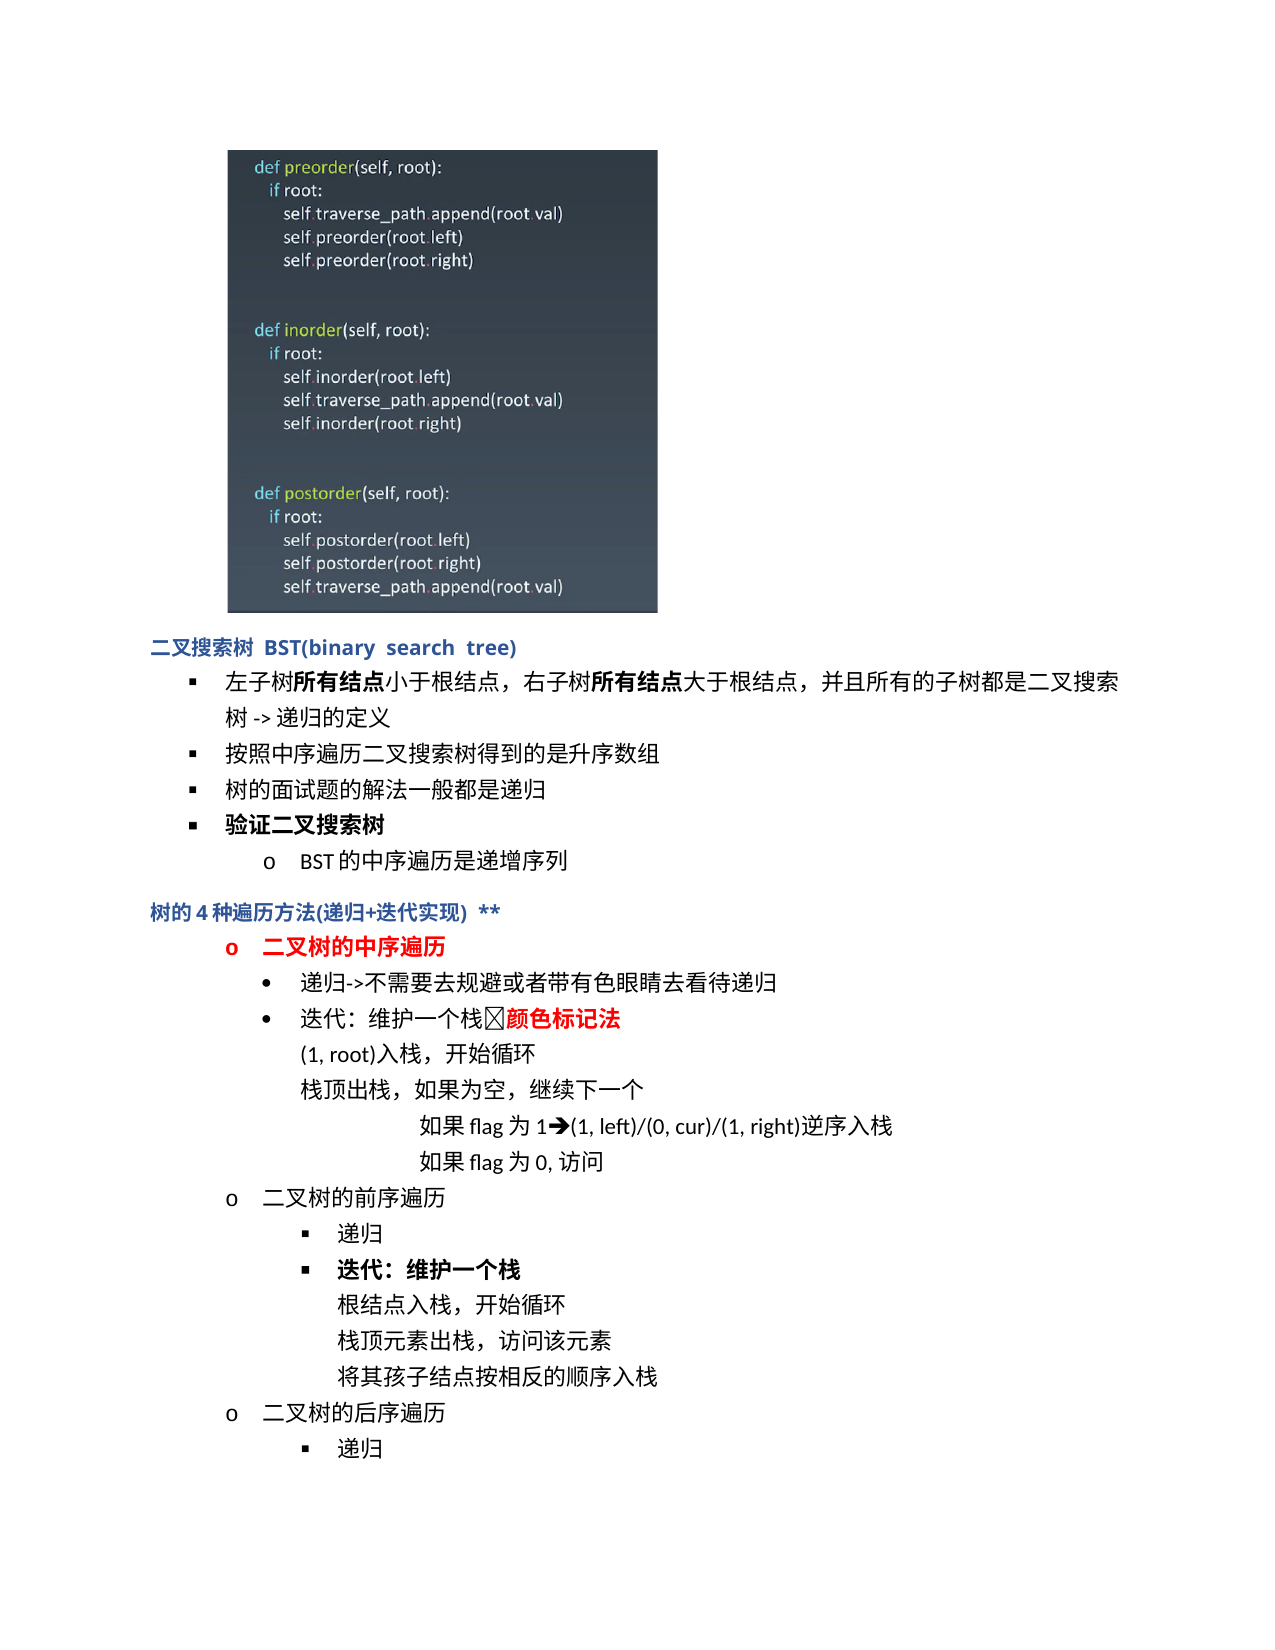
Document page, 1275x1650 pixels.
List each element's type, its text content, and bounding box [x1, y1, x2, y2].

list 如果flag为1(1, left)/(0, cur)/(1, right)逆序入栈 [300, 1108, 1125, 1141]
list 二叉树的后序遍历 [225, 1395, 1125, 1428]
list 验证二叉搜索树 [187, 807, 1125, 841]
list 迭代：维护一个栈 [300, 1252, 1125, 1285]
list (1, root)入栈，开始循环 [300, 1036, 1125, 1069]
list 左子树所有结点小于根结点，右子树所有结点大于根结点，并且所有的子树都是二叉搜索树 -> 递归的定义 [187, 664, 1125, 733]
list 迭代：维护一个栈颜色标记法 [262, 1001, 1125, 1034]
list 栈顶出栈，如果为空，继续下一个 [300, 1072, 1125, 1105]
list 按照中序遍历二叉搜索树得到的是升序数组 [187, 736, 1125, 769]
list 根结点入栈，开始循环 [337, 1287, 1125, 1321]
list 二叉树的中序遍历 [225, 929, 1125, 962]
list 树的面试题的解法一般都是递归 [187, 772, 1125, 805]
picture [227, 150, 658, 613]
list 如果flag为0, 访问 [300, 1144, 1125, 1177]
list 递归 [300, 1431, 1125, 1464]
subtitle 树的4种遍历方法(递归+迭代实现) ** [150, 896, 1125, 926]
list BST的中序遍历是递增序列 [262, 843, 1125, 877]
list 栈顶元素出栈，访问该元素 [337, 1323, 1125, 1356]
list 将其孩子结点按相反的顺序入栈 [337, 1359, 1125, 1392]
list 递归 [300, 1216, 1125, 1249]
list 递归->不需要去规避或者带有色眼睛去看待递归 [262, 965, 1125, 998]
subtitle 二叉搜索树 BST(binary search tree) [150, 631, 1125, 662]
list 二叉树的前序遍历 [225, 1180, 1125, 1213]
